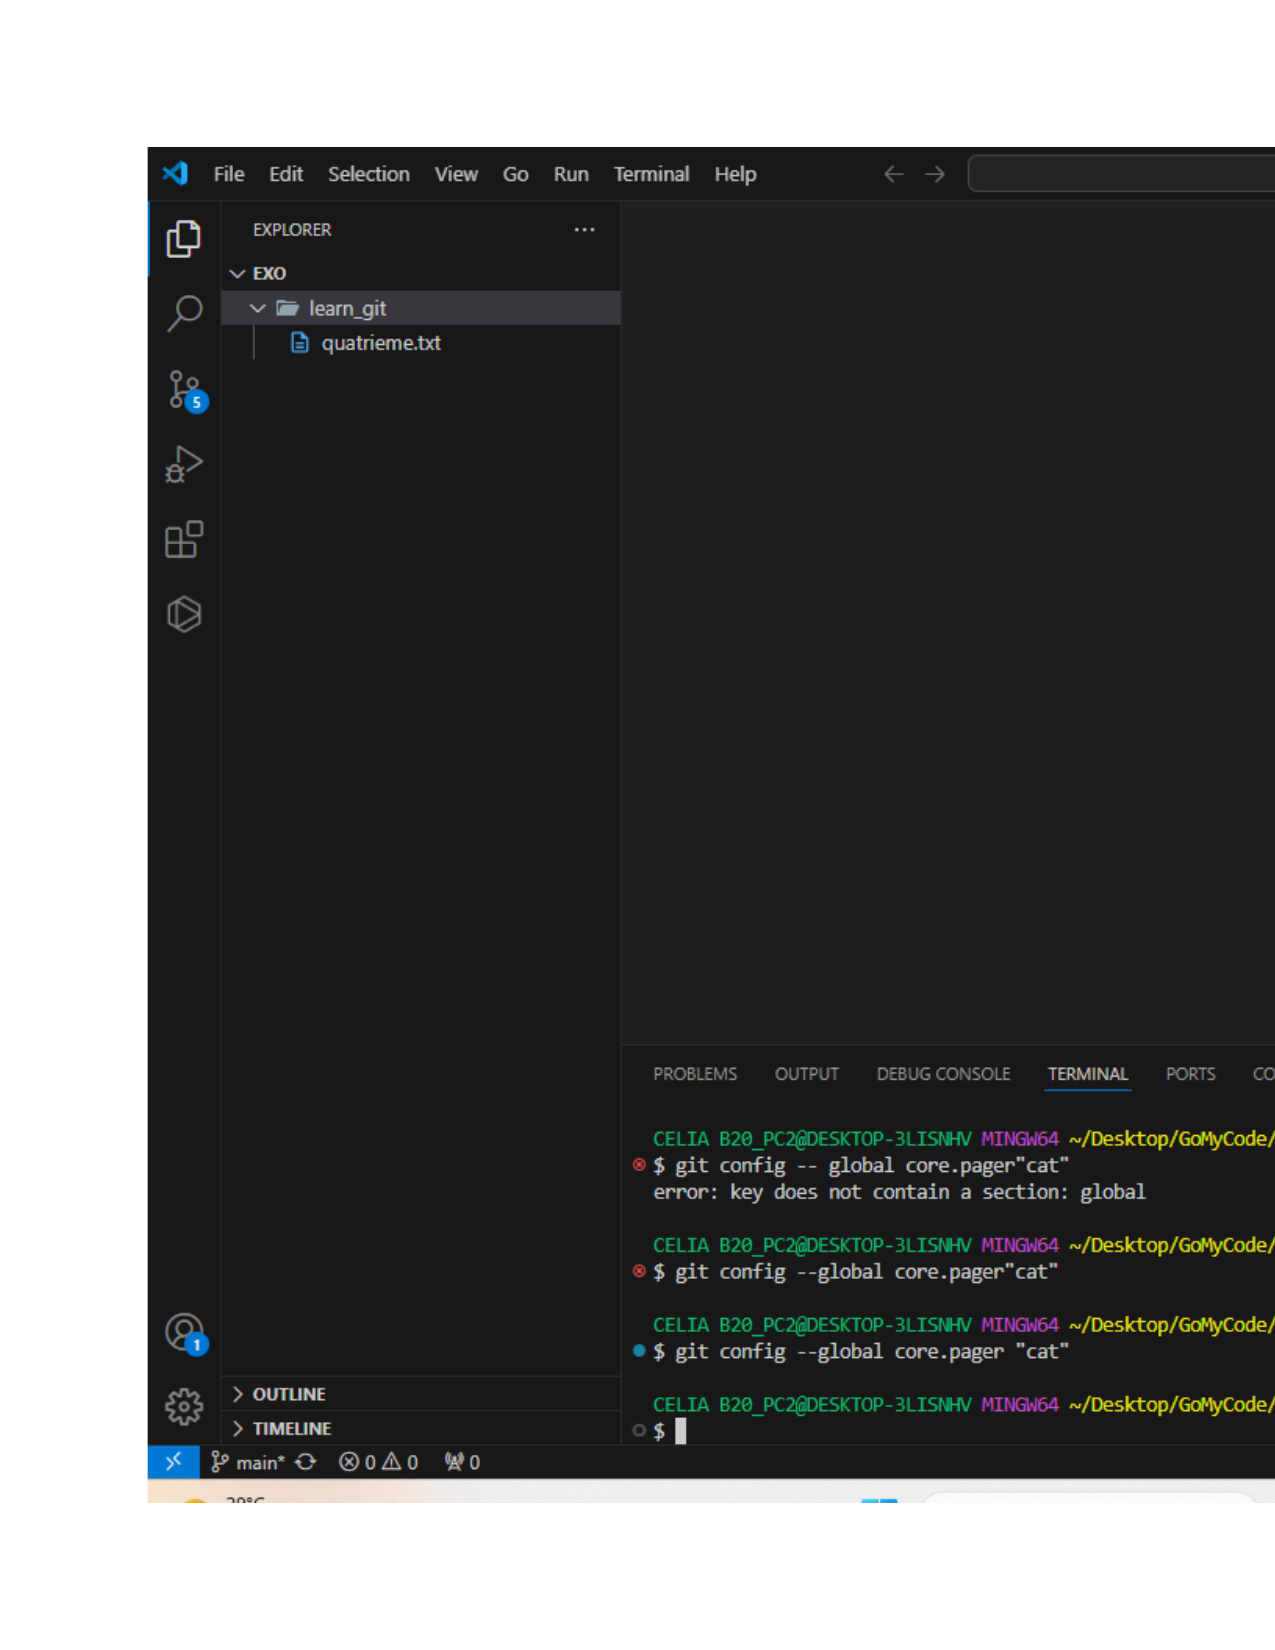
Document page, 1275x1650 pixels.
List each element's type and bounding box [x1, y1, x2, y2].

picture [147, 147, 1275, 1503]
